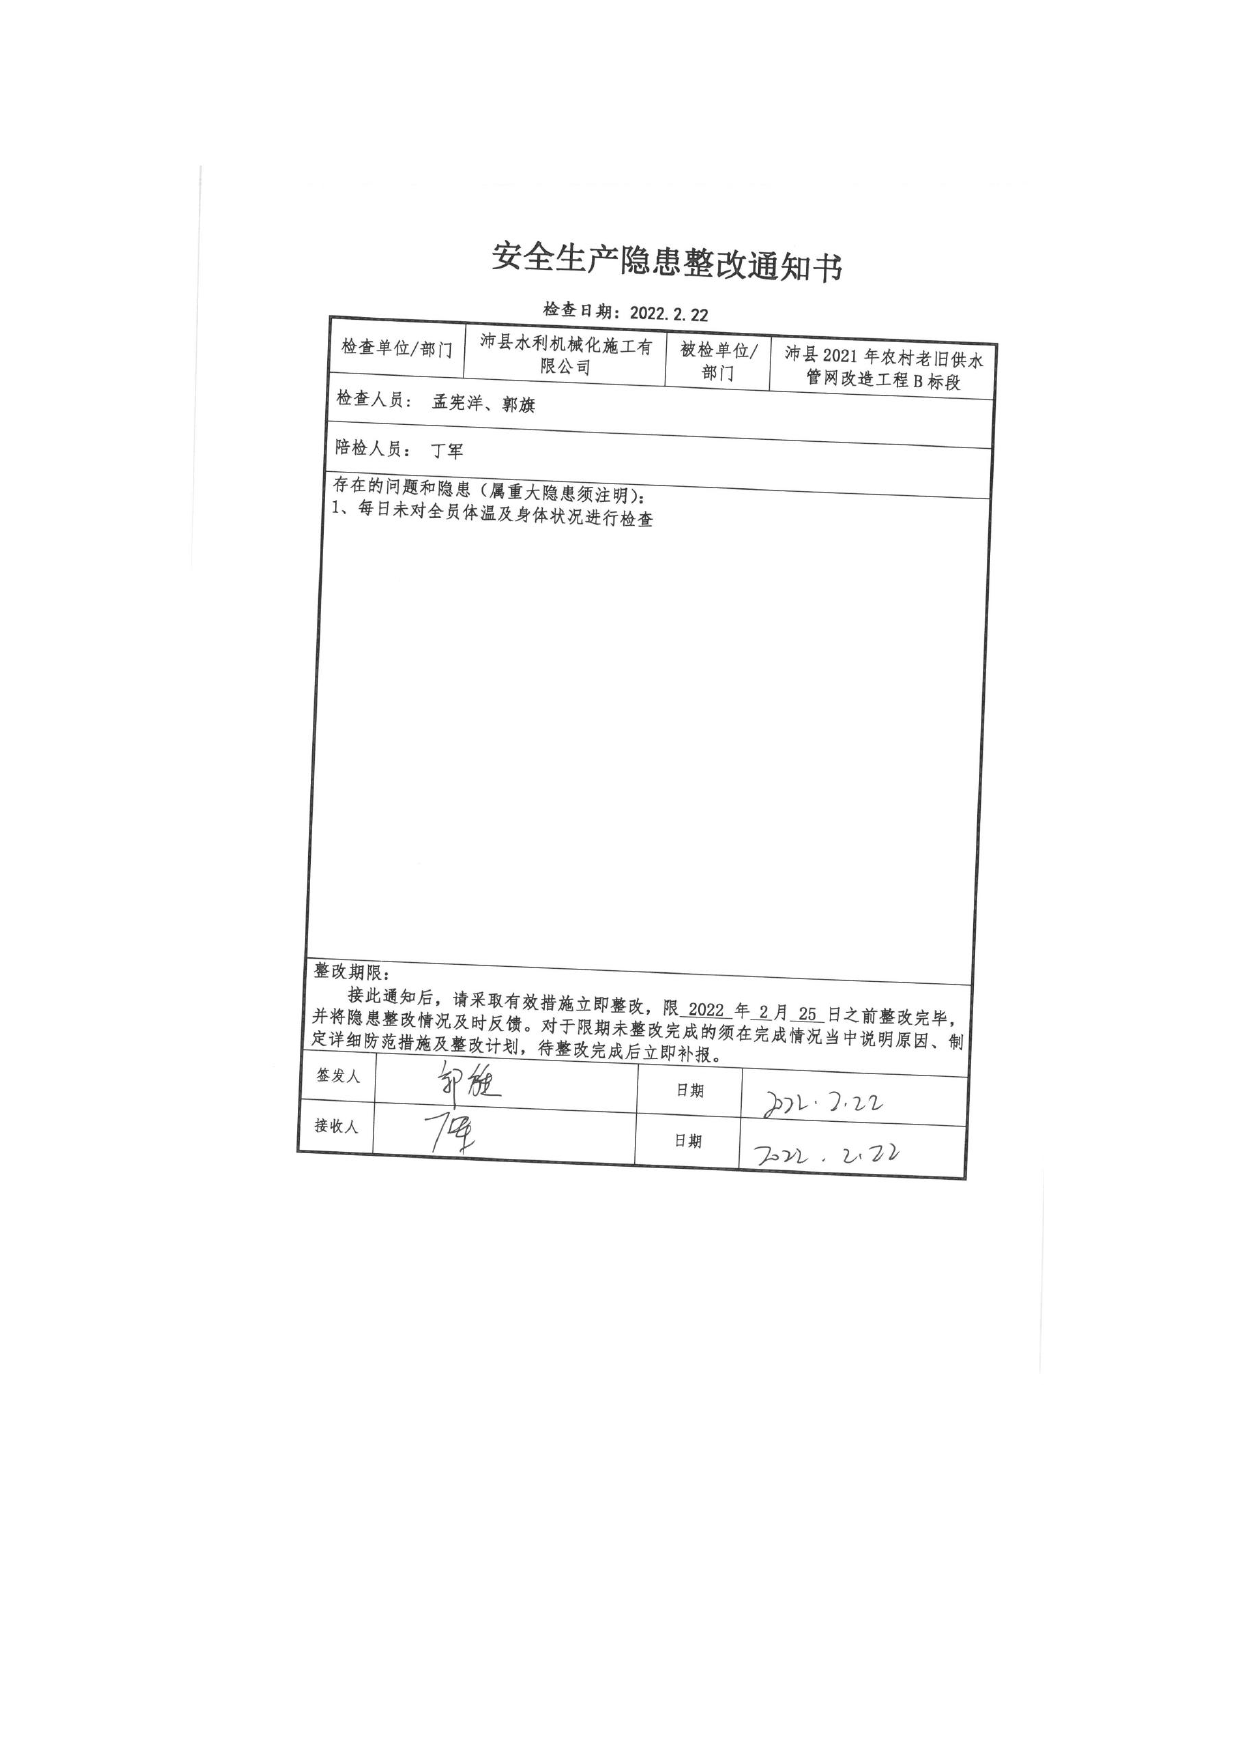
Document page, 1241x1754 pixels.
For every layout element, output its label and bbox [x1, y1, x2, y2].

picture [187, 162, 1052, 1385]
